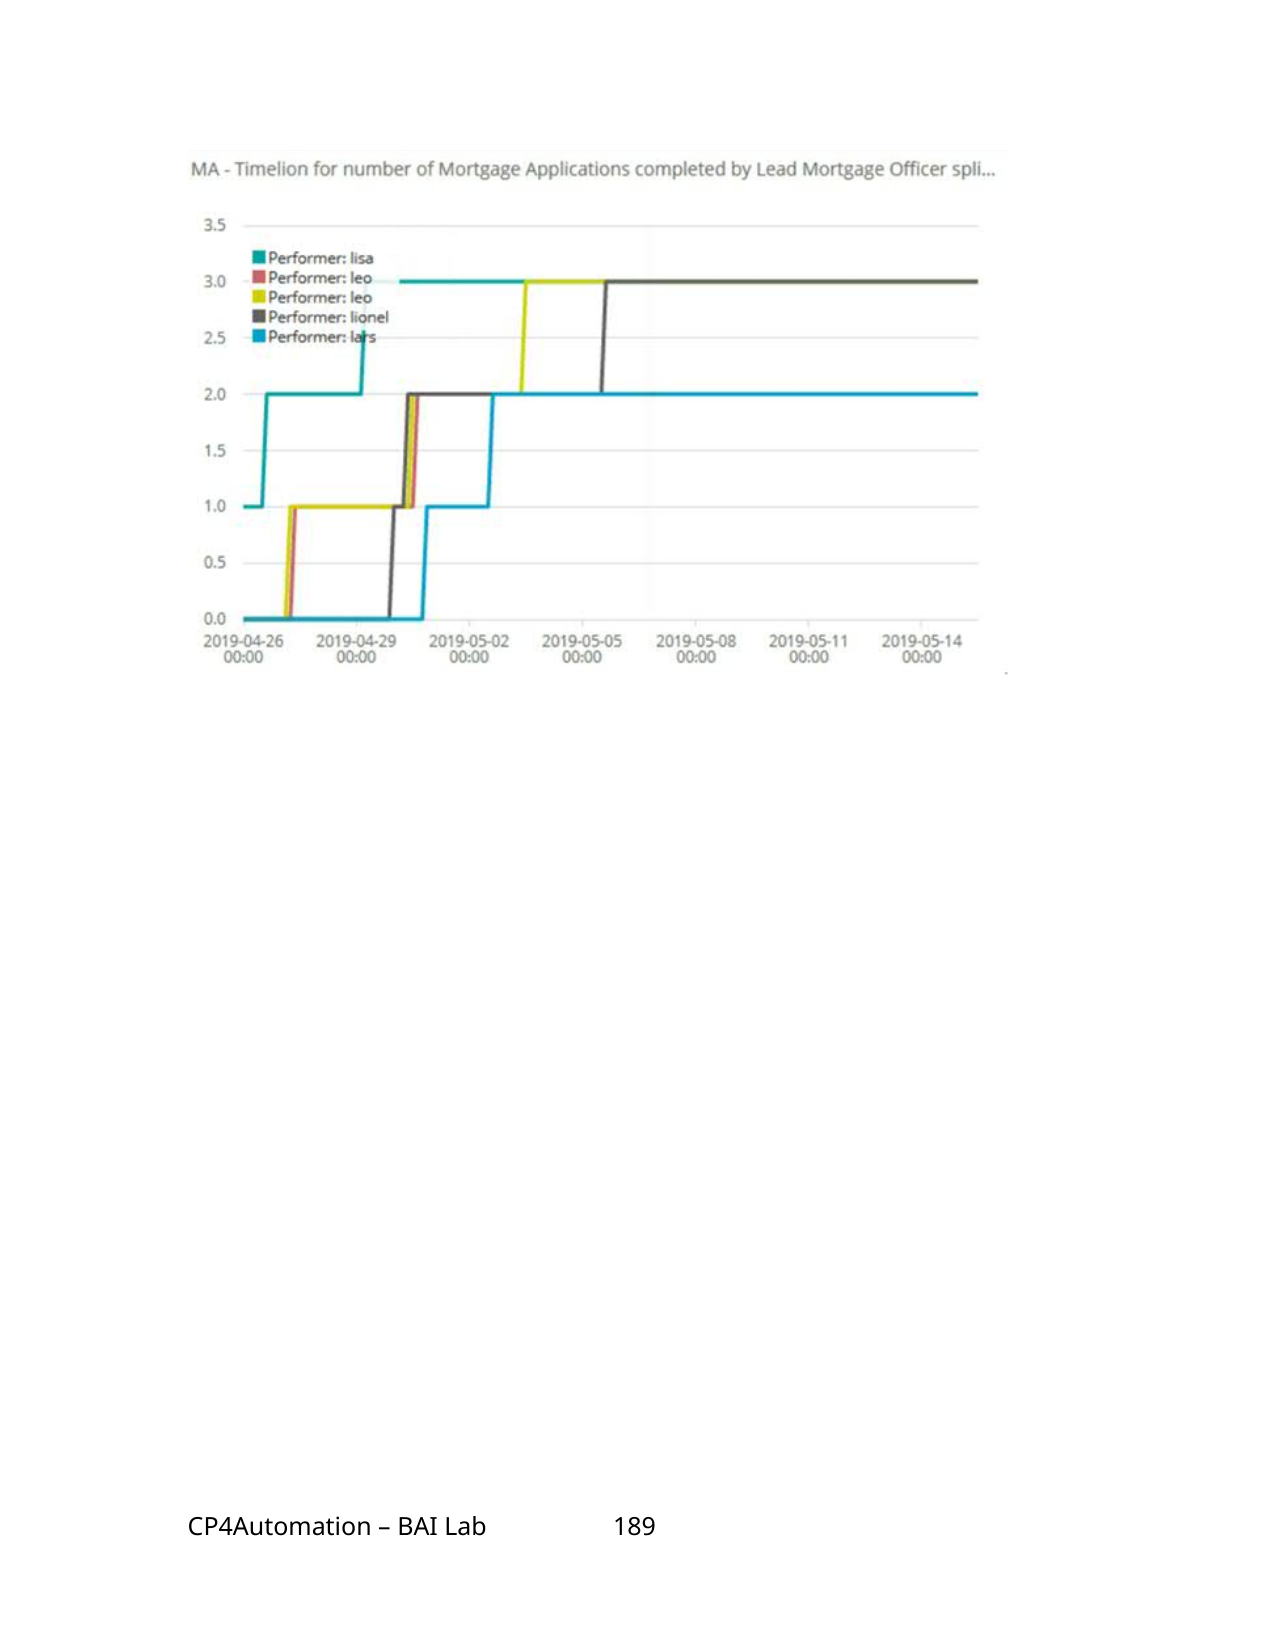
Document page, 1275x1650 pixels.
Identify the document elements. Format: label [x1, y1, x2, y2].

picture [187, 150, 1009, 675]
